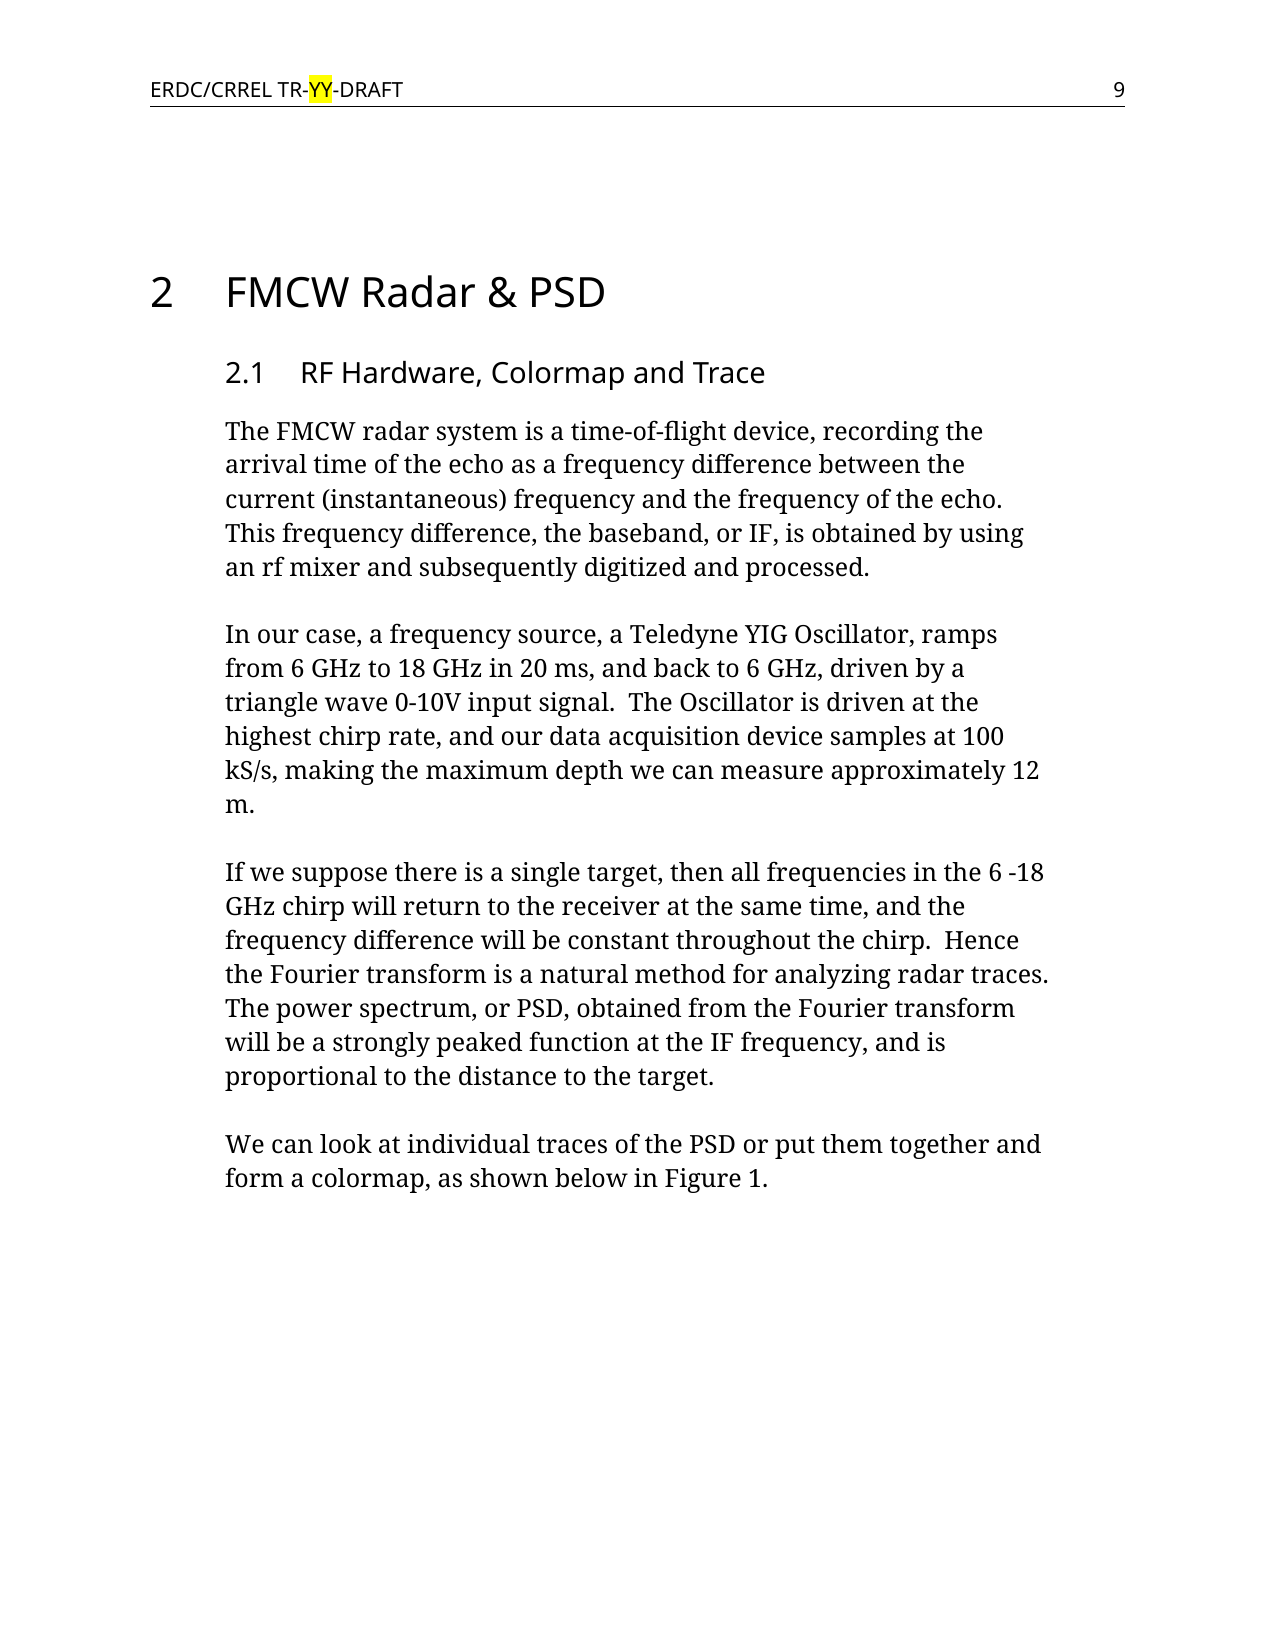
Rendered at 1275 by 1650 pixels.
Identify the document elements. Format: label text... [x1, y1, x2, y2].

text We can look at individual traces of the PSD or put them together and form a colormap, as shown below in Figure 1. [225, 1126, 1050, 1194]
subtitle FMCW Radar & PSD [150, 262, 1050, 319]
text In our case, a frequency source, a Teledyne YIG Oscillator, ramps from 6 GHz to 18 GHz in 20 ms, and back to 6 GHz, driven by a triangle wave 0-10V input signal. The Oscillator is driven at the highest chirp rate, and our data acquisition device samples at 100 kS/s, making the maximum depth we can measure approximately 12 m. [225, 617, 1050, 821]
subtitle RF Hardware, Colormap and Trace [225, 353, 1050, 392]
text If we suppose there is a single target, then all frequencies in the 6 -18 GHz chirp will return to the receiver at the same time, and the frequency difference will be constant throughout the chirp. Hence the Fourier transform is a natural method for analyzing radar traces. The power spectrum, or PSD, obtained from the Fourier transform will be a strongly peaked function at the IF frequency, and is proportional to the distance to the target. [225, 854, 1050, 1093]
text The FMCW radar system is a time-of-flight device, recording the arrival time of the echo as a frequency difference between the current (instantaneous) frequency and the frequency of the echo. This frequency difference, the baseband, or IF, is obtained by using an rf mixer and subsequently digitized and processed. [225, 413, 1050, 583]
